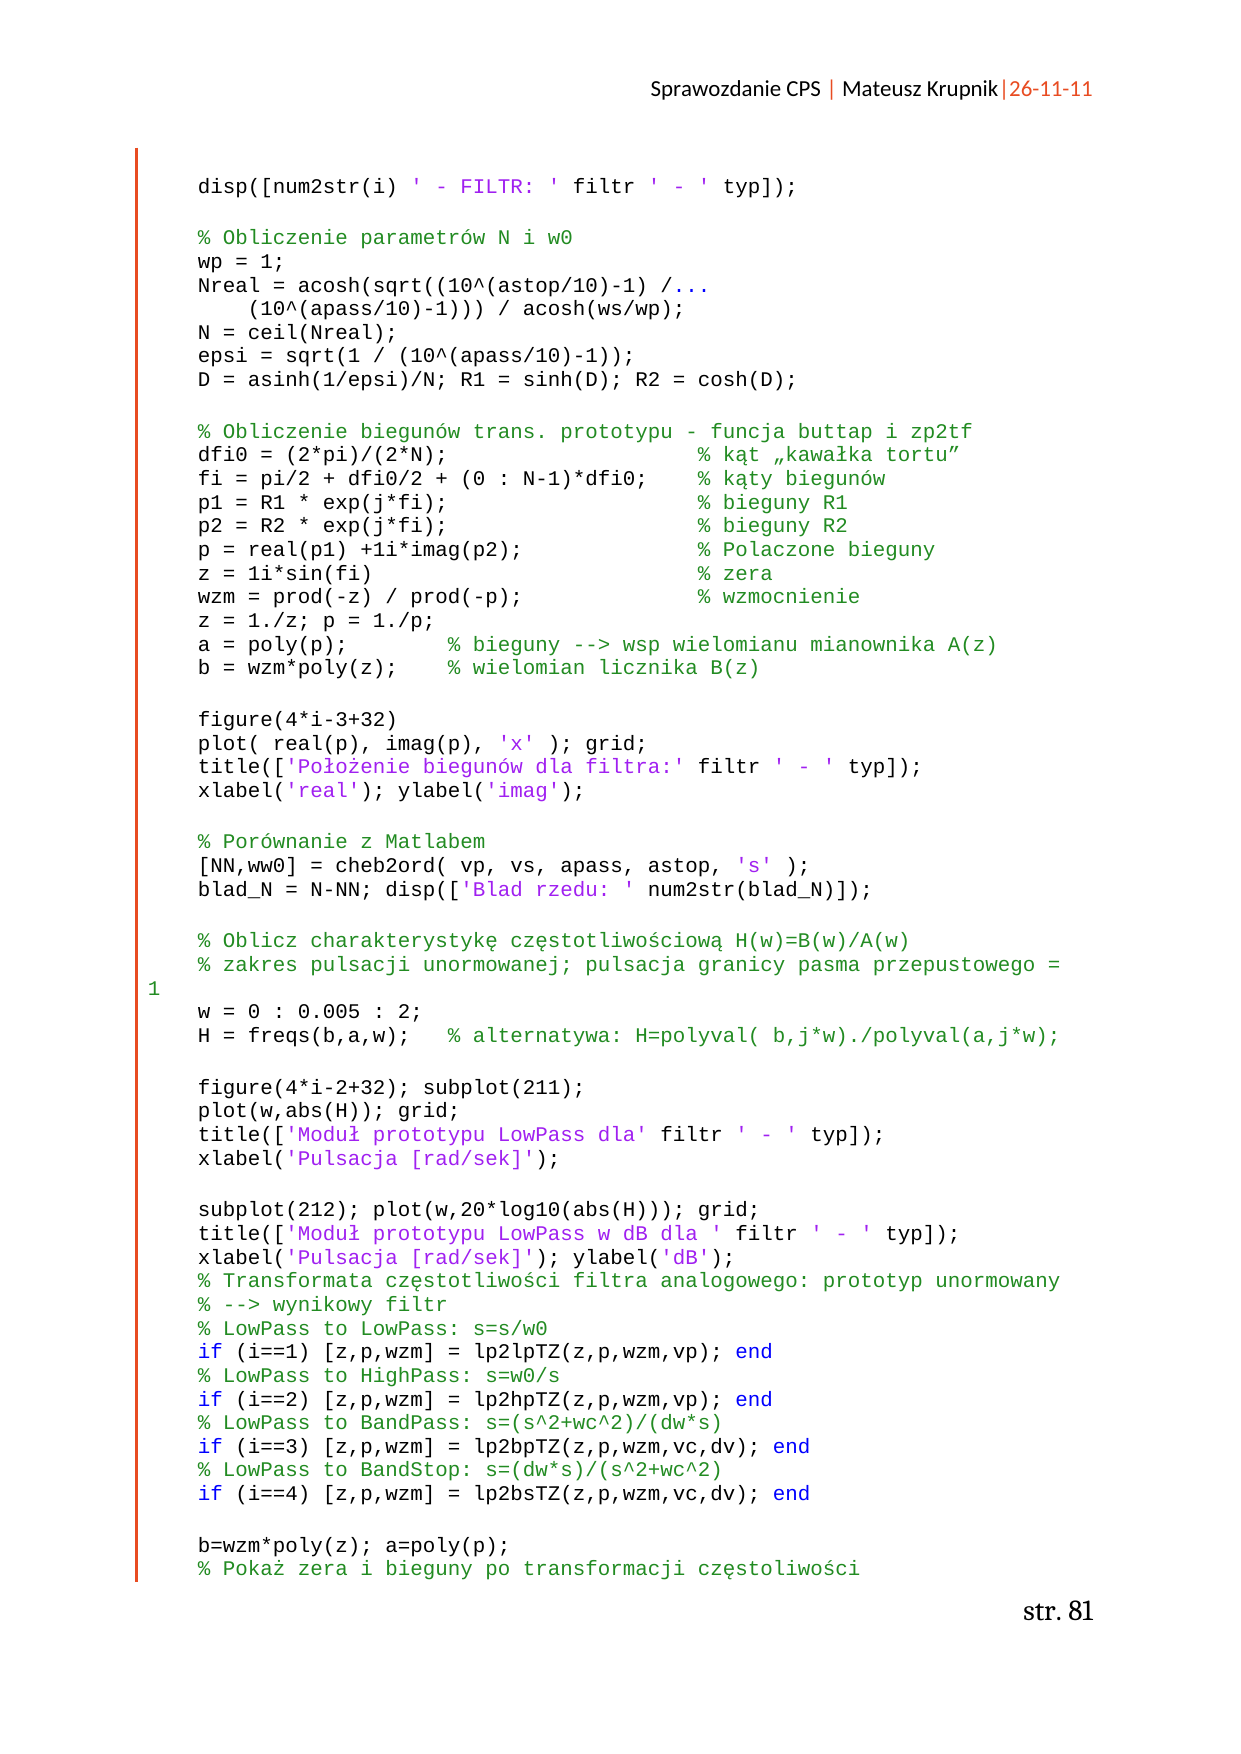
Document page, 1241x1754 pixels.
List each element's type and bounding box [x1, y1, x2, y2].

table_header [138, 148, 1096, 1582]
